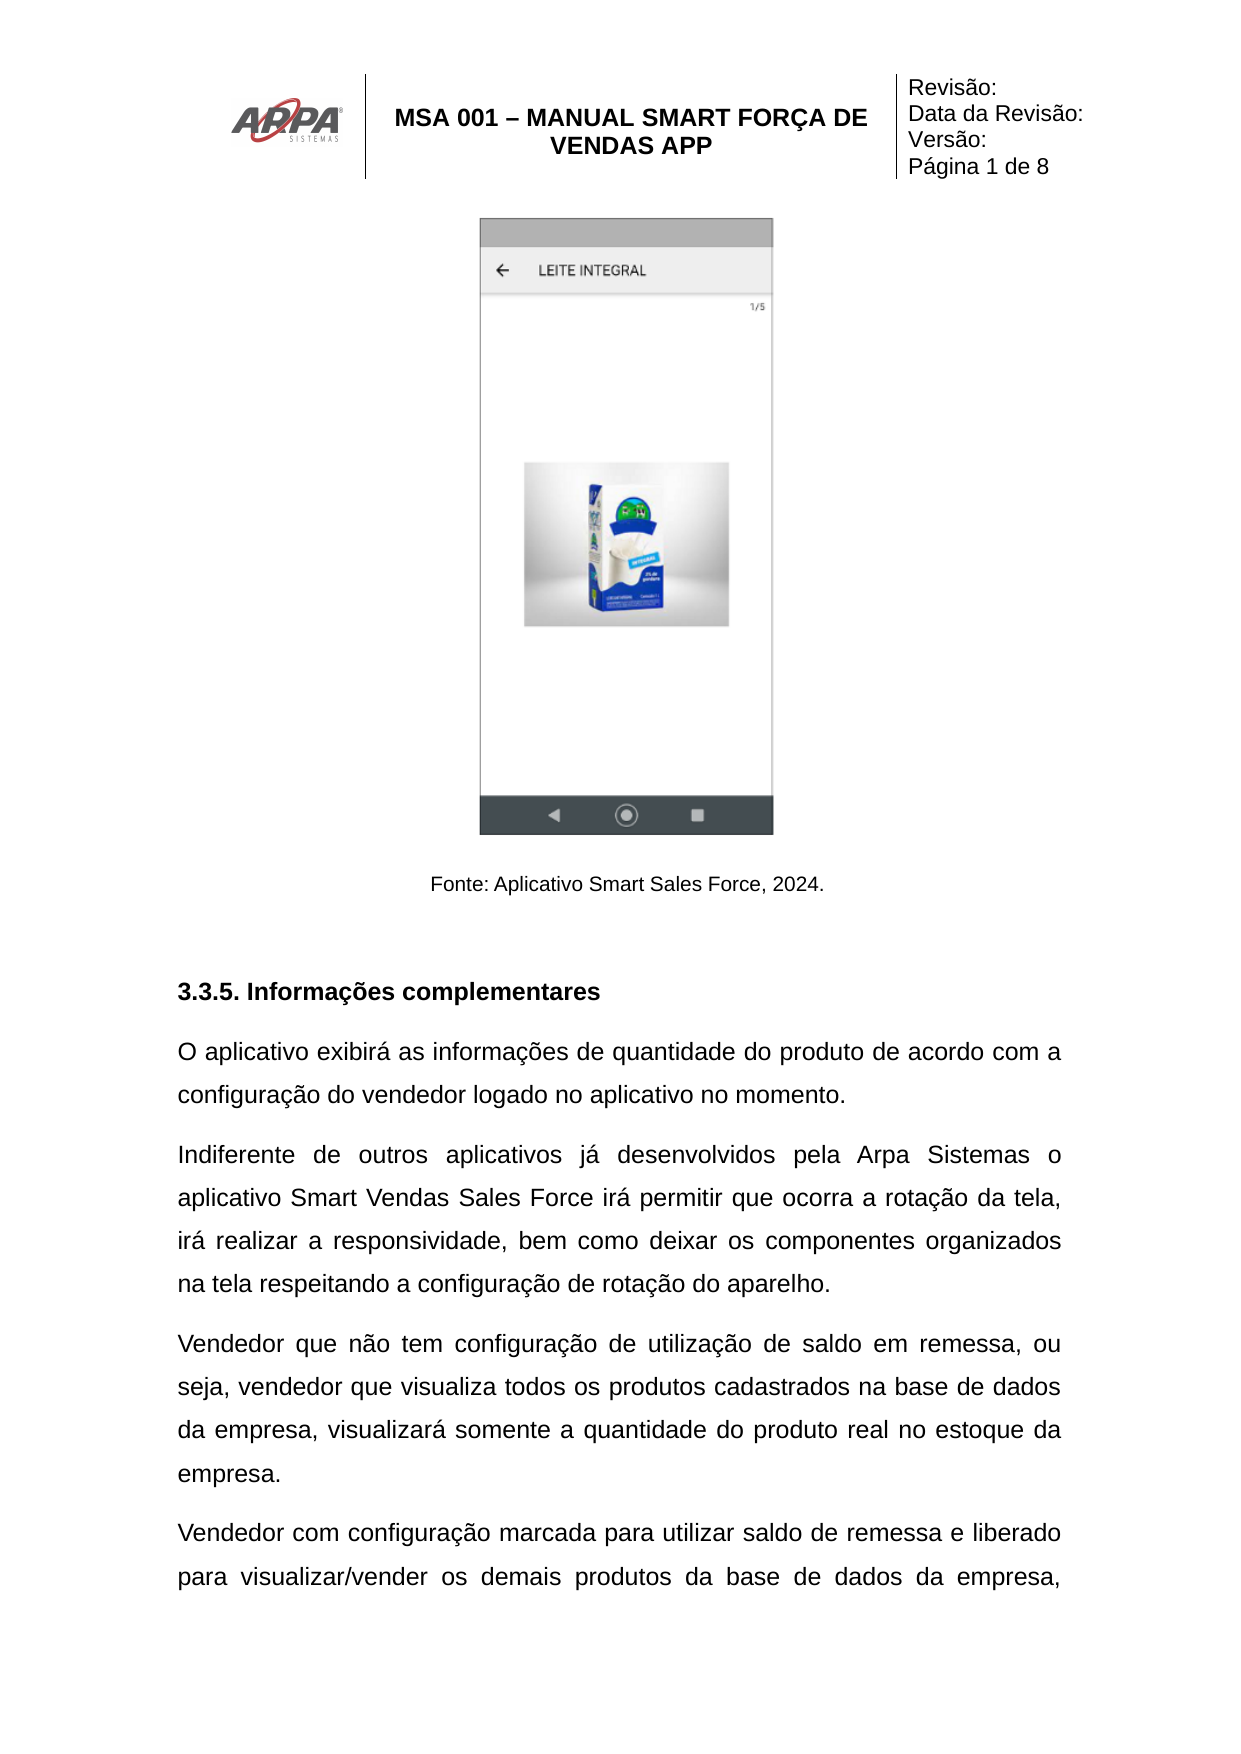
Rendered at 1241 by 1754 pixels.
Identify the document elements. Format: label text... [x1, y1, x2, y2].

text 3.3.5. Informações complementares [177, 977, 1063, 1006]
picture [471, 207, 784, 842]
text Vendedor que não tem configuração de utilização de saldo em remessa, ou seja, vendedor que visualiza todos os produtos cadastrados na base de dados da empresa, visualizará somente a quantidade do produto real no estoque da empresa. [177, 1329, 1063, 1487]
text O aplicativo exibirá as informações de quantidade do produto de acordo com a configuração do vendedor logado no aplicativo no momento. [177, 1037, 1063, 1109]
text Fonte: Aplicativo Smart Sales Force, 2024. [192, 872, 1063, 896]
text Indiferente de outros aplicativos já desenvolvidos pela Arpa Sistemas o aplicativo Smart Vendas Sales Force irá permitir que ocorra a rotação da tela, irá realizar a responsividade, bem como deixar os componentes organizados na tela respeitando a configuração de rotação do aparelho. [177, 1140, 1063, 1298]
picture [231, 98, 343, 147]
